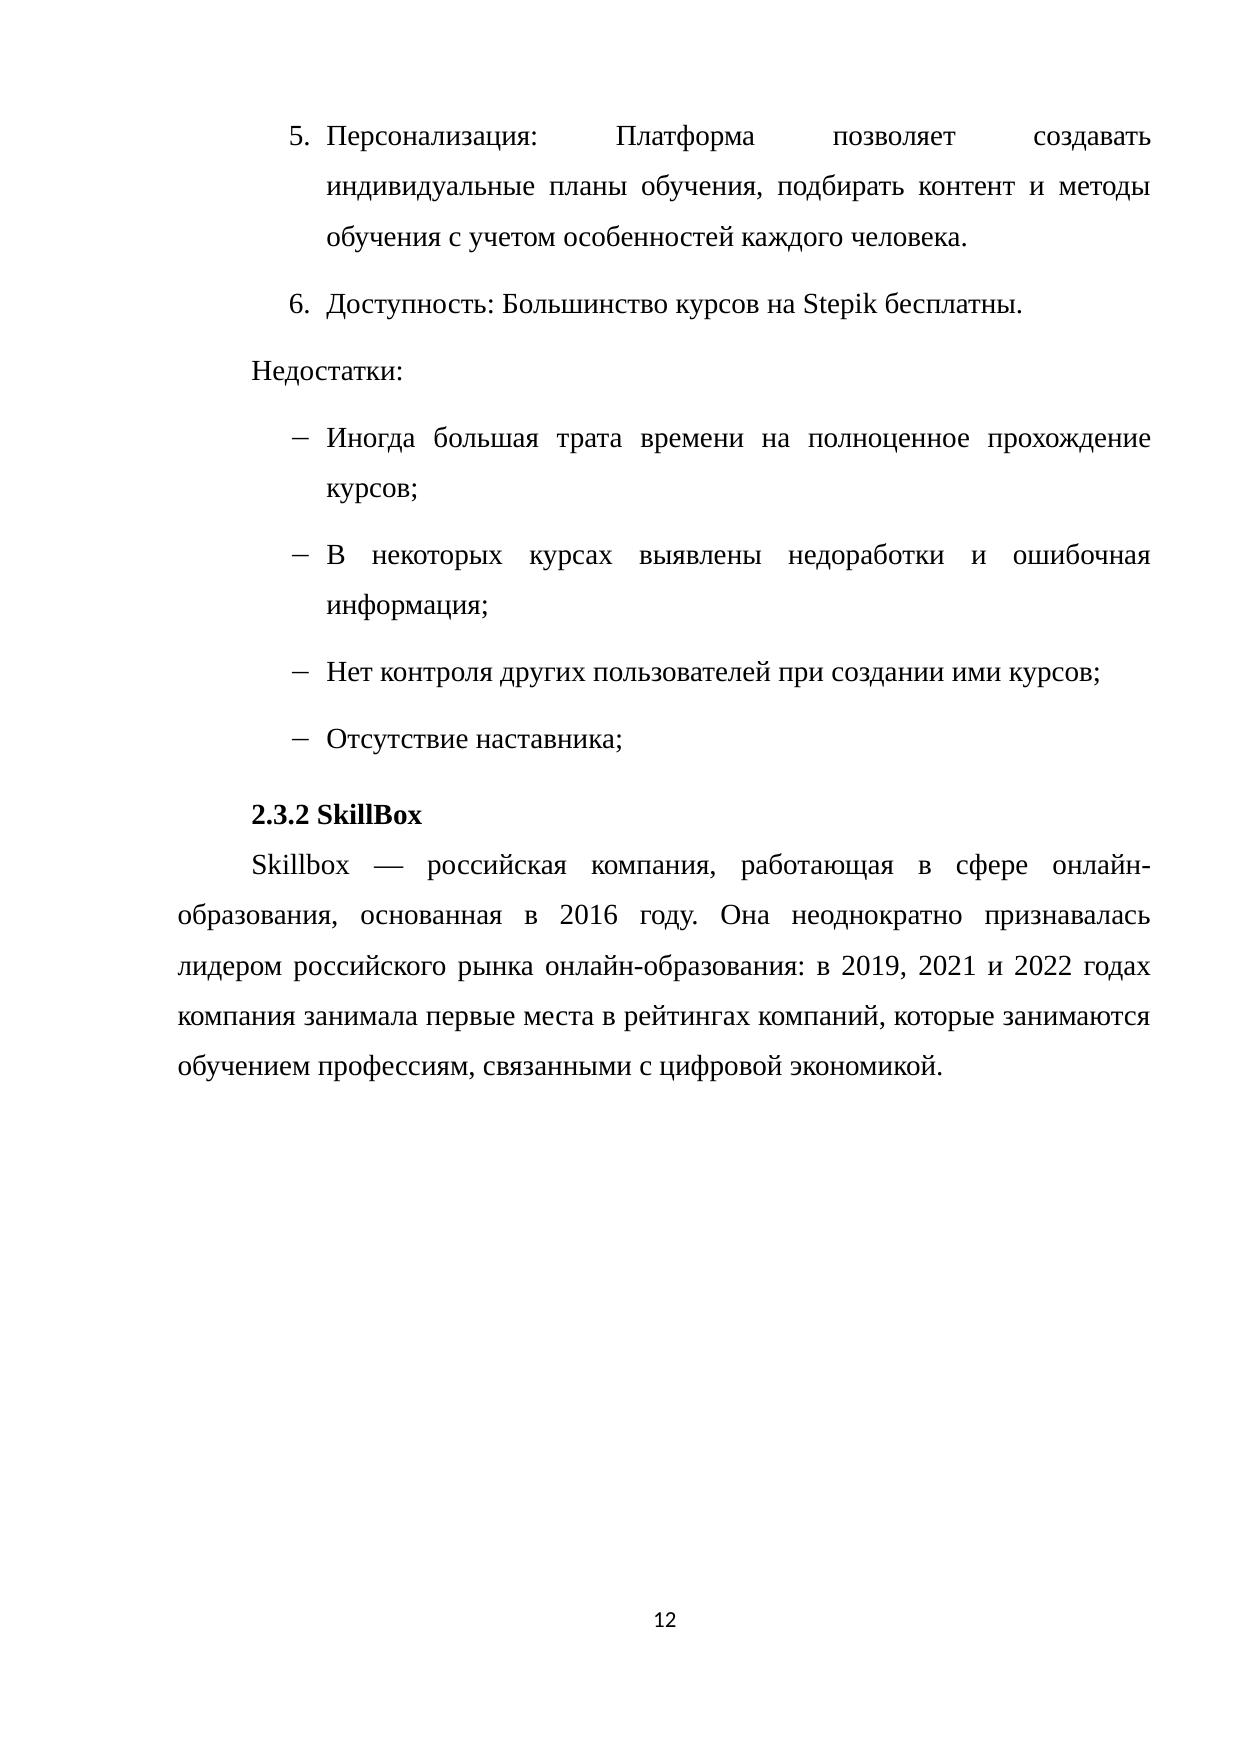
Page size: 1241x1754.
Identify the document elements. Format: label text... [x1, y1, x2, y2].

text В некоторых курсах выявлены недоработки и ошибочная информация; [288, 537, 1152, 621]
text Отсутствие наставника; [288, 722, 1152, 755]
text Иногда большая трата времени на полноценное прохождение курсов; [288, 420, 1152, 504]
list Персонализация: Платформа позволяет создавать индивидуальные планы обучения, подбирать контент и методы обучения с учетом особенностей каждого человека. [288, 118, 1152, 252]
list Доступность: Большинство курсов на Stepik бесплатны. [288, 286, 1152, 319]
text Недостатки: [177, 353, 1152, 386]
text Нет контроля других пользователей при создании ими курсов; [288, 654, 1152, 688]
text Skillbox — российская компания, работающая в сфере онлайн-образования, основанная в 2016 году. Она неоднократно признавалась лидером российского рынка онлайн-образования: в 2019, 2021 и 2022 годах компания занимала первые места в рейтингах компаний, которые занимаются обучением профессиям, связанными с цифровой экономикой. [177, 847, 1152, 1082]
text SkillBox [251, 797, 1152, 831]
